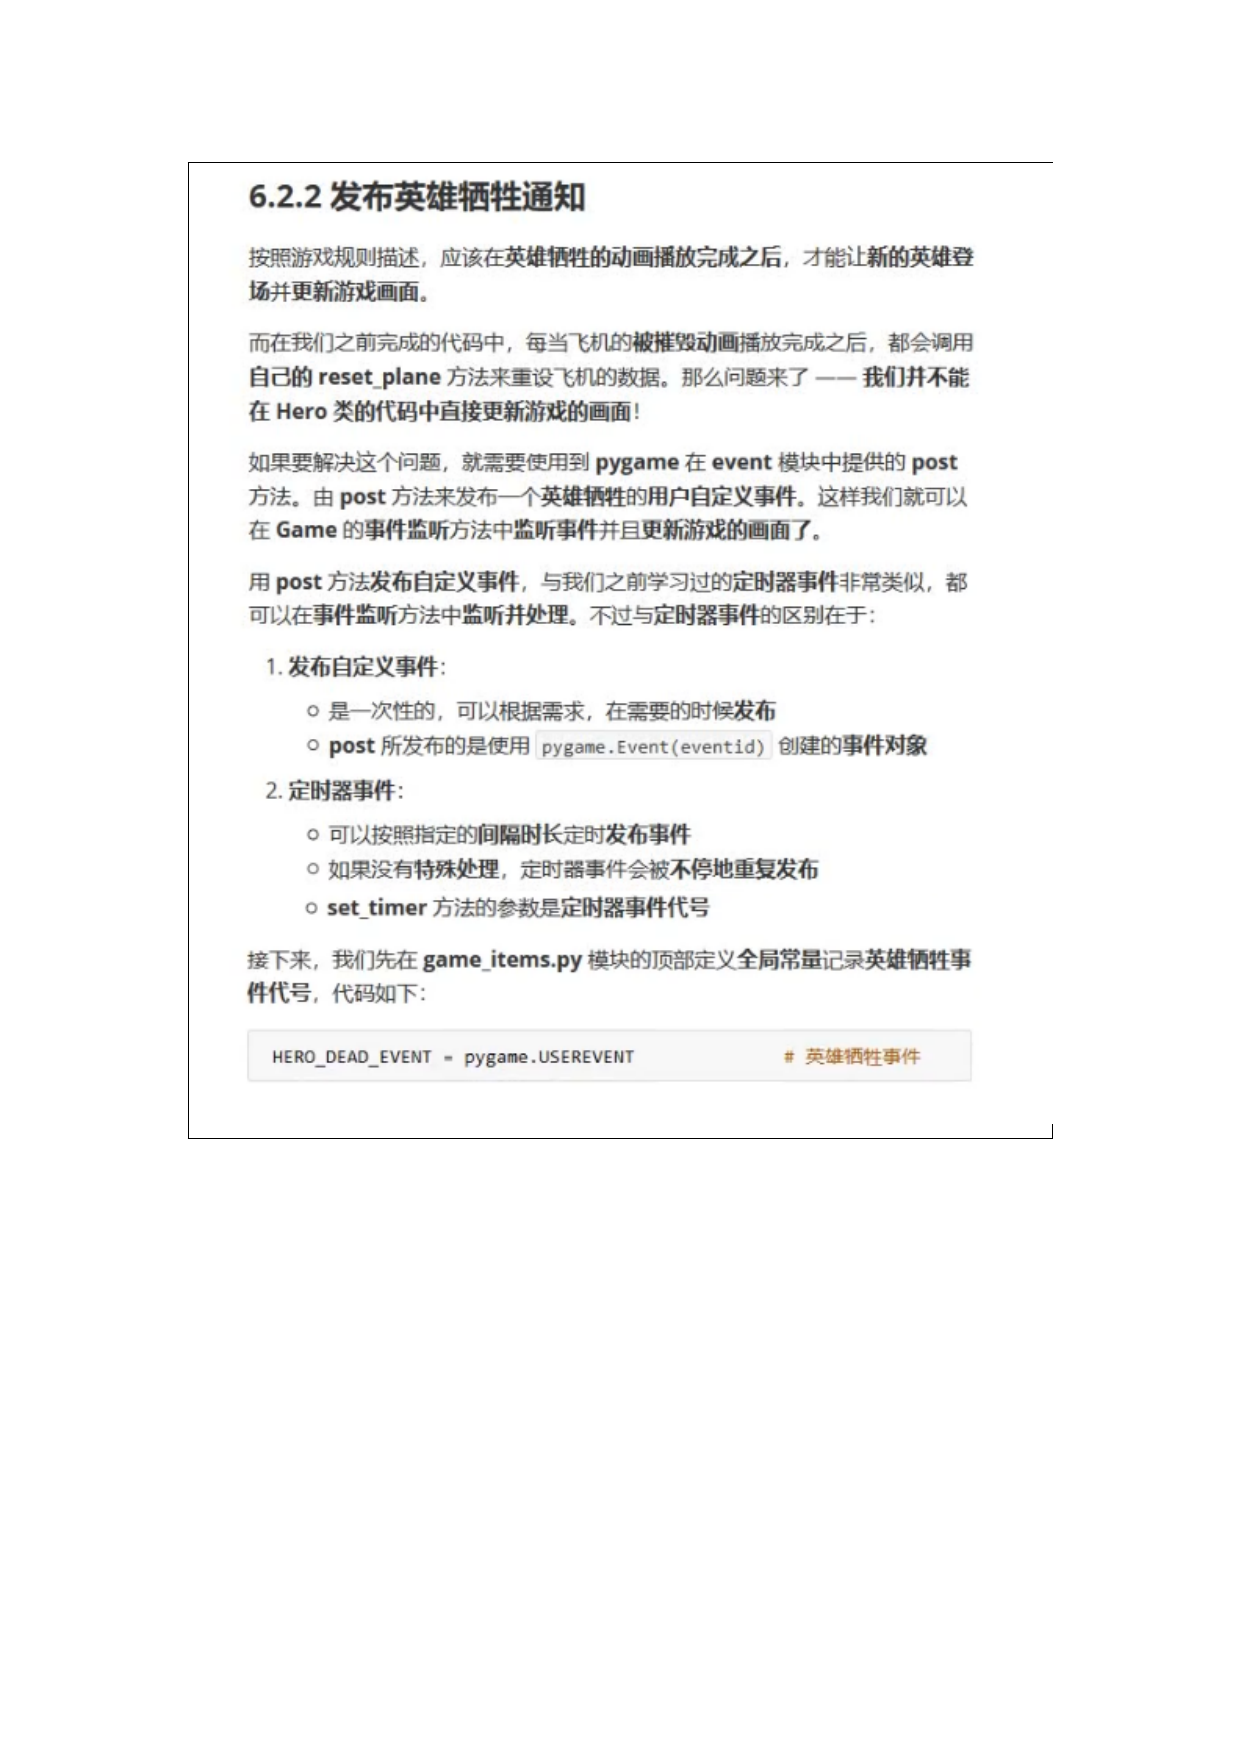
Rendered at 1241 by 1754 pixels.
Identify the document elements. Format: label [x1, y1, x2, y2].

table_header [189, 163, 1052, 1138]
picture [199, 163, 1241, 1124]
